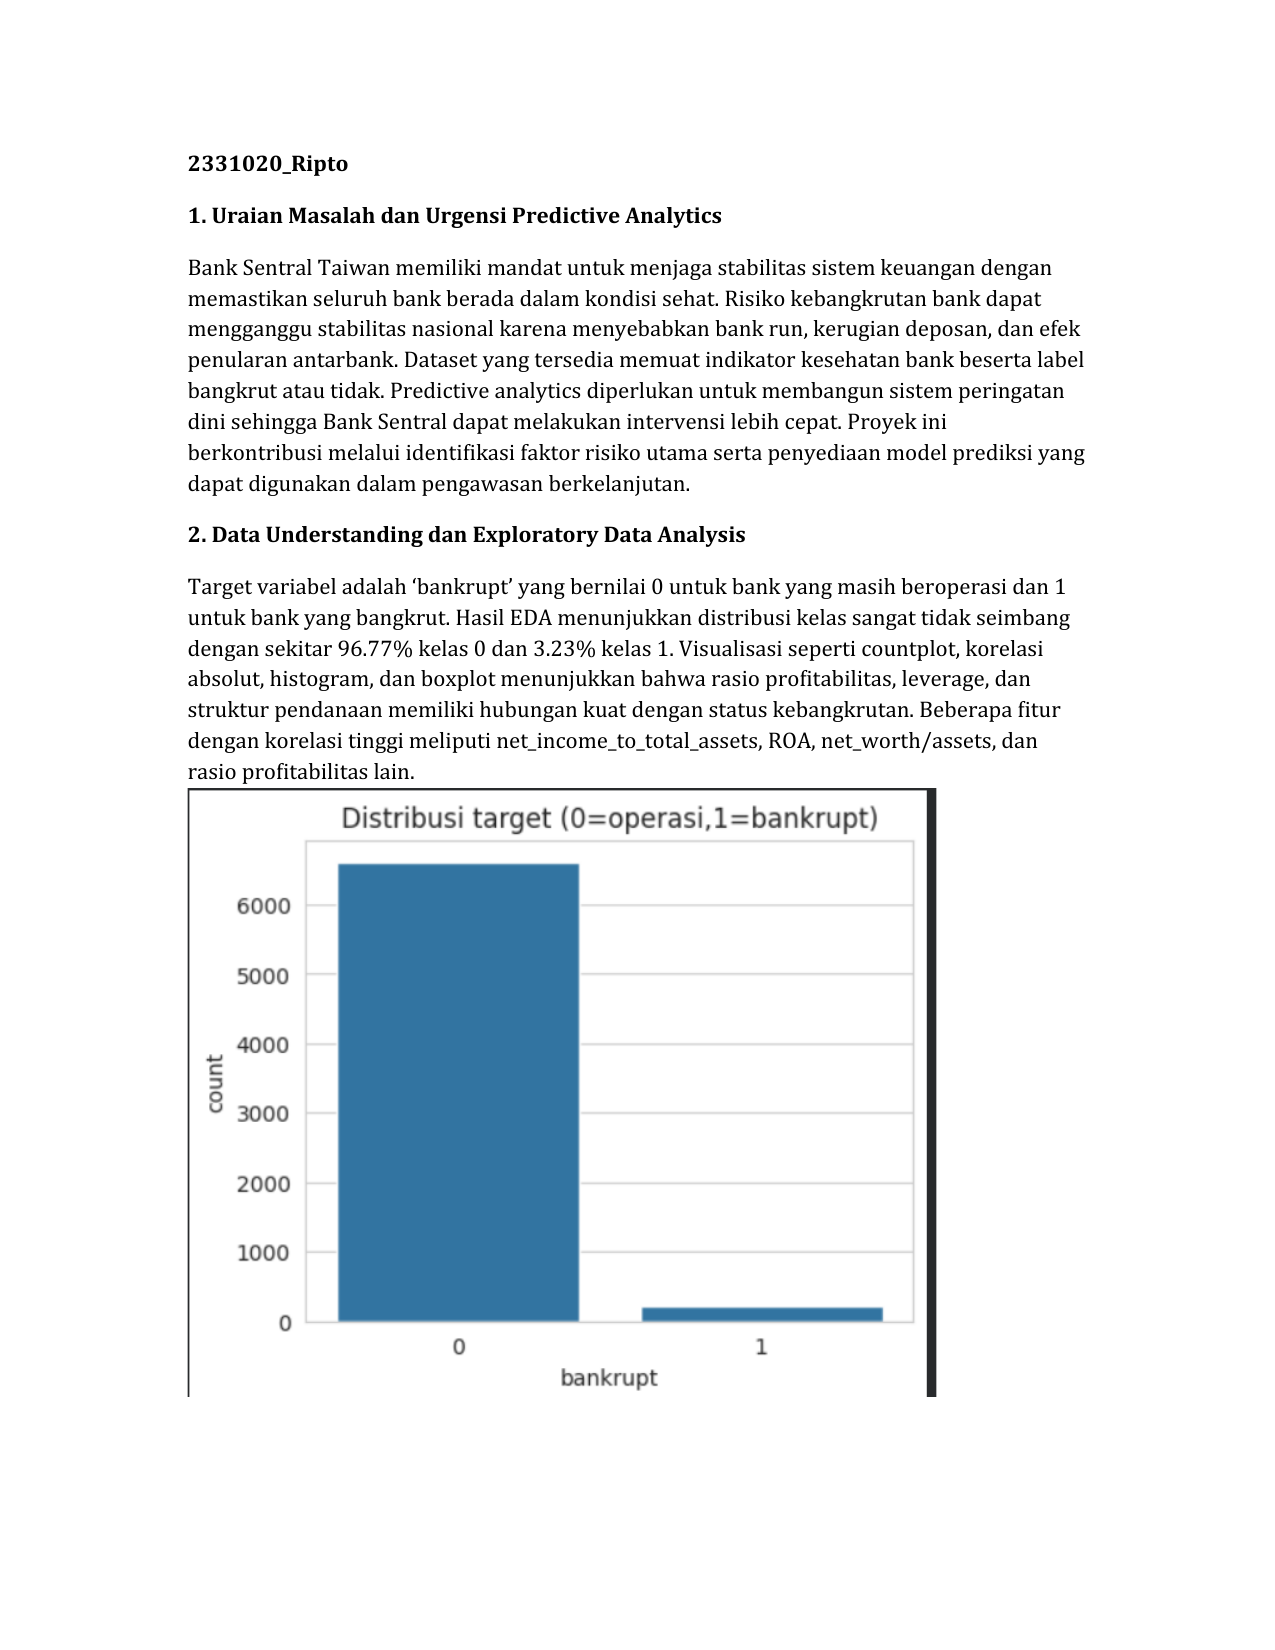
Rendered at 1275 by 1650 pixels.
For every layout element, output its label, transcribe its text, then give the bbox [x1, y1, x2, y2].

picture [187, 788, 937, 1397]
text Bank Sentral Taiwan memiliki mandat untuk menjaga stabilitas sistem keuangan dengan memastikan seluruh bank berada dalam kondisi sehat. Risiko kebangkrutan bank dapat mengganggu stabilitas nasional karena menyebabkan bank run, kerugian deposan, dan efek penularan antarbank. Dataset yang tersedia memuat indikator kesehatan bank beserta label bangkrut atau tidak. Predictive analytics diperlukan untuk membangun sistem peringatan dini sehingga Bank Sentral dapat melakukan intervensi lebih cepat. Proyek ini berkontribusi melalui identifikasi faktor risiko utama serta penyediaan model prediksi yang dapat digunakan dalam pengawasan berkelanjutan. [187, 253, 1087, 496]
text 2331020_Ripto [187, 150, 1087, 177]
text 2. Data Understanding dan Exploratory Data Analysis [187, 521, 1087, 548]
text 1. Uraian Masalah dan Urgensi Predictive Analytics [187, 202, 1087, 228]
